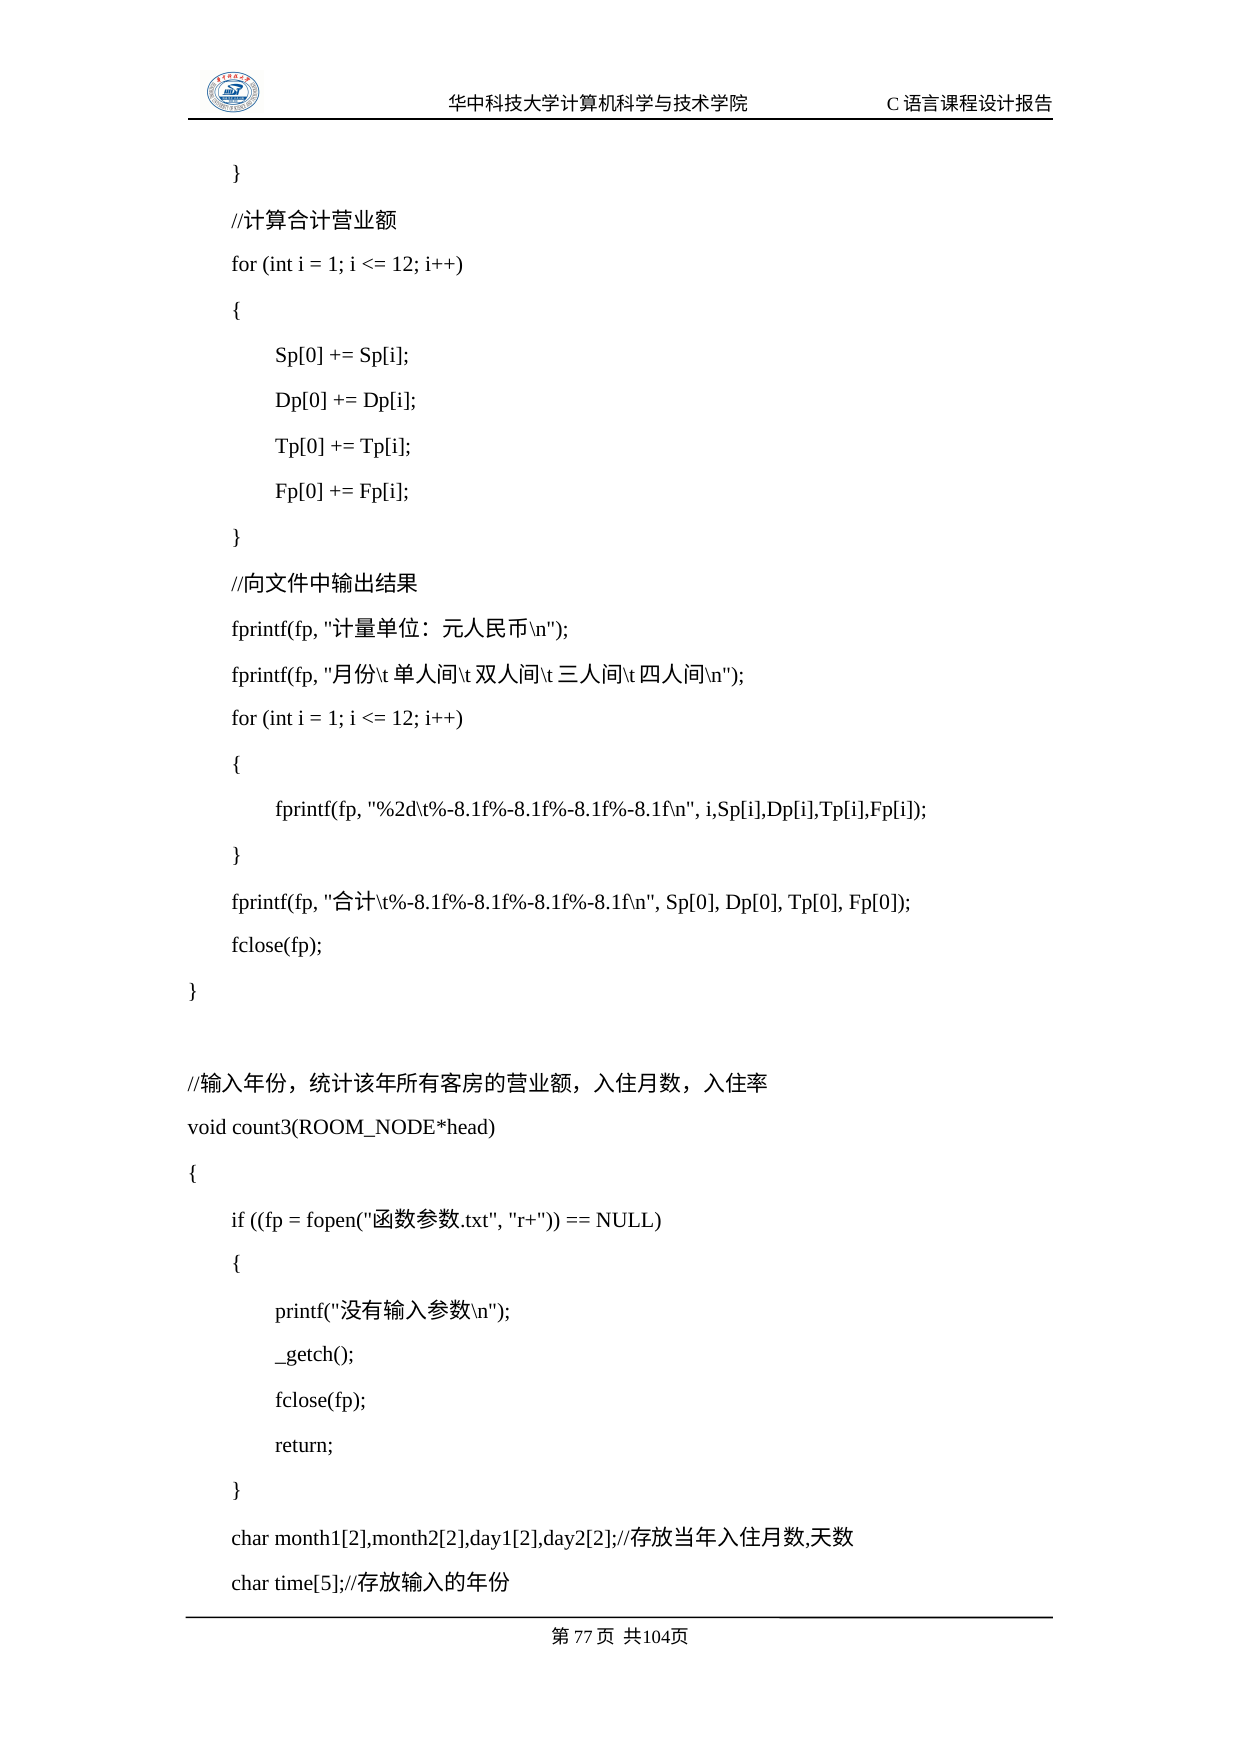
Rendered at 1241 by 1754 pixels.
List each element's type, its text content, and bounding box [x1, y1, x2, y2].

text fprintf(fp, "计量单位：元人民币\n"); [187, 604, 1053, 650]
text Dp[0] += Dp[i]; [187, 377, 1053, 423]
picture [200, 70, 264, 113]
text printf("没有输入参数\n"); [187, 1286, 1053, 1331]
text char time[5];//存放输入的年份 [187, 1558, 1053, 1604]
text Fp[0] += Fp[i]; [187, 468, 1053, 514]
text Tp[0] += Tp[i]; [187, 423, 1053, 468]
text { [187, 287, 1053, 332]
text fclose(fp); [187, 922, 1053, 968]
text _getch(); [187, 1331, 1053, 1377]
text if ((fp = fopen("函数参数.txt", "r+")) == NULL) [187, 1195, 1053, 1240]
text //向文件中输出结果 [187, 559, 1053, 604]
text } [187, 1467, 1053, 1513]
text void count3(ROOM_NODE*head) [187, 1104, 1053, 1149]
text fprintf(fp, "月份\t单人间\t双人间\t三人间\t四人间\n"); [187, 650, 1053, 695]
text } [187, 832, 1053, 877]
text char month1[2],month2[2],day1[2],day2[2];//存放当年入住月数,天数 [187, 1513, 1053, 1558]
text return; [187, 1422, 1053, 1467]
text } [187, 968, 1053, 1013]
text fprintf(fp, "%2d\t%-8.1f%-8.1f%-8.1f%-8.1f\n", i,Sp[i],Dp[i],Tp[i],Fp[i]); [187, 786, 1053, 832]
text { [187, 741, 1053, 786]
text Sp[0] += Sp[i]; [187, 332, 1053, 377]
text { [187, 1149, 1053, 1195]
text //输入年份，统计该年所有客房的营业额，入住月数，入住率 [187, 1059, 1053, 1104]
text for (int i = 1; i <= 12; i++) [187, 695, 1053, 741]
text } [187, 150, 1053, 196]
text fclose(fp); [187, 1377, 1053, 1422]
text //计算合计营业额 [187, 196, 1053, 241]
text for (int i = 1; i <= 12; i++) [187, 241, 1053, 287]
text fprintf(fp, "合计\t%-8.1f%-8.1f%-8.1f%-8.1f\n", Sp[0], Dp[0], Tp[0], Fp[0]); [187, 877, 1053, 922]
text } [187, 514, 1053, 559]
text { [187, 1240, 1053, 1286]
